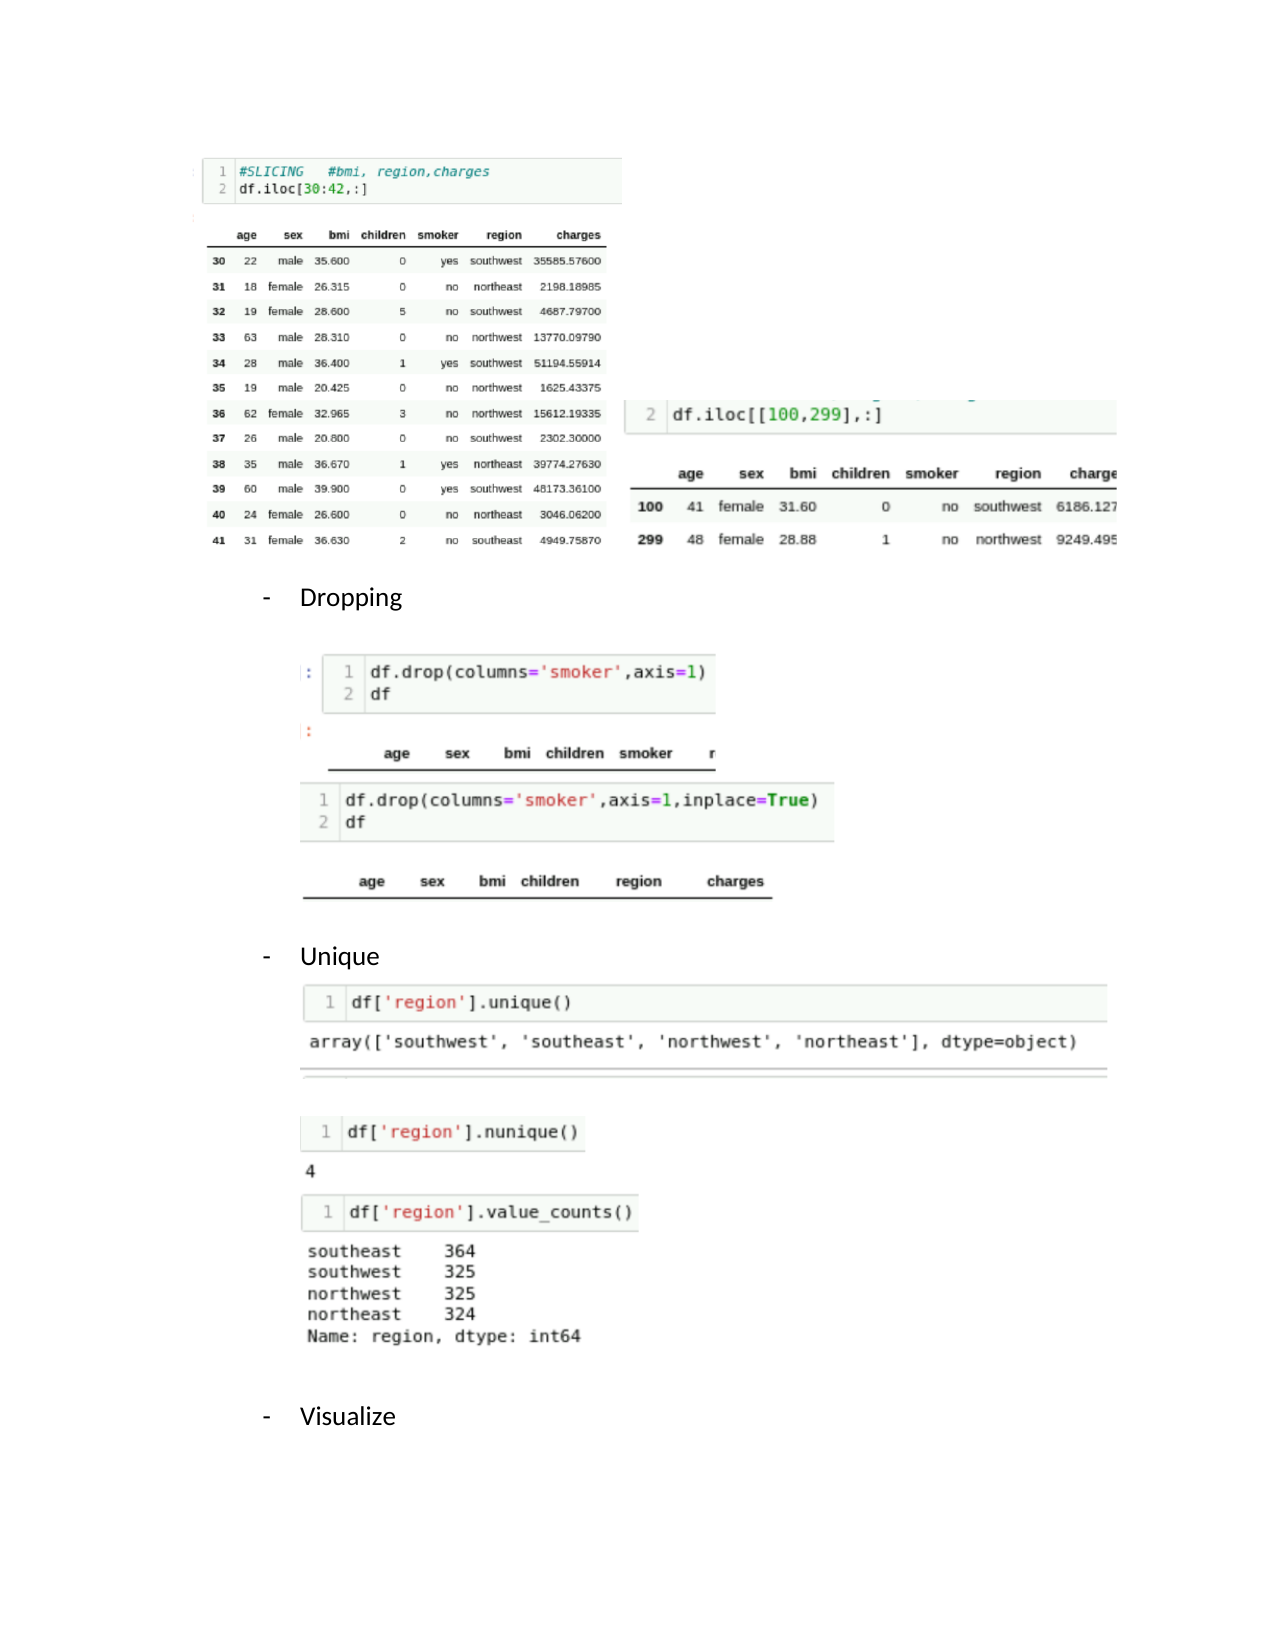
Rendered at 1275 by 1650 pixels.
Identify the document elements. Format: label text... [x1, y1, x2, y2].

picture [300, 975, 1108, 1079]
picture [192, 150, 1117, 561]
picture [300, 775, 835, 902]
list Visualize [262, 1399, 1125, 1433]
picture [300, 1116, 586, 1187]
list Dropping [262, 580, 1125, 613]
list Unique [262, 939, 1125, 972]
picture [300, 1188, 639, 1362]
picture [300, 651, 716, 774]
